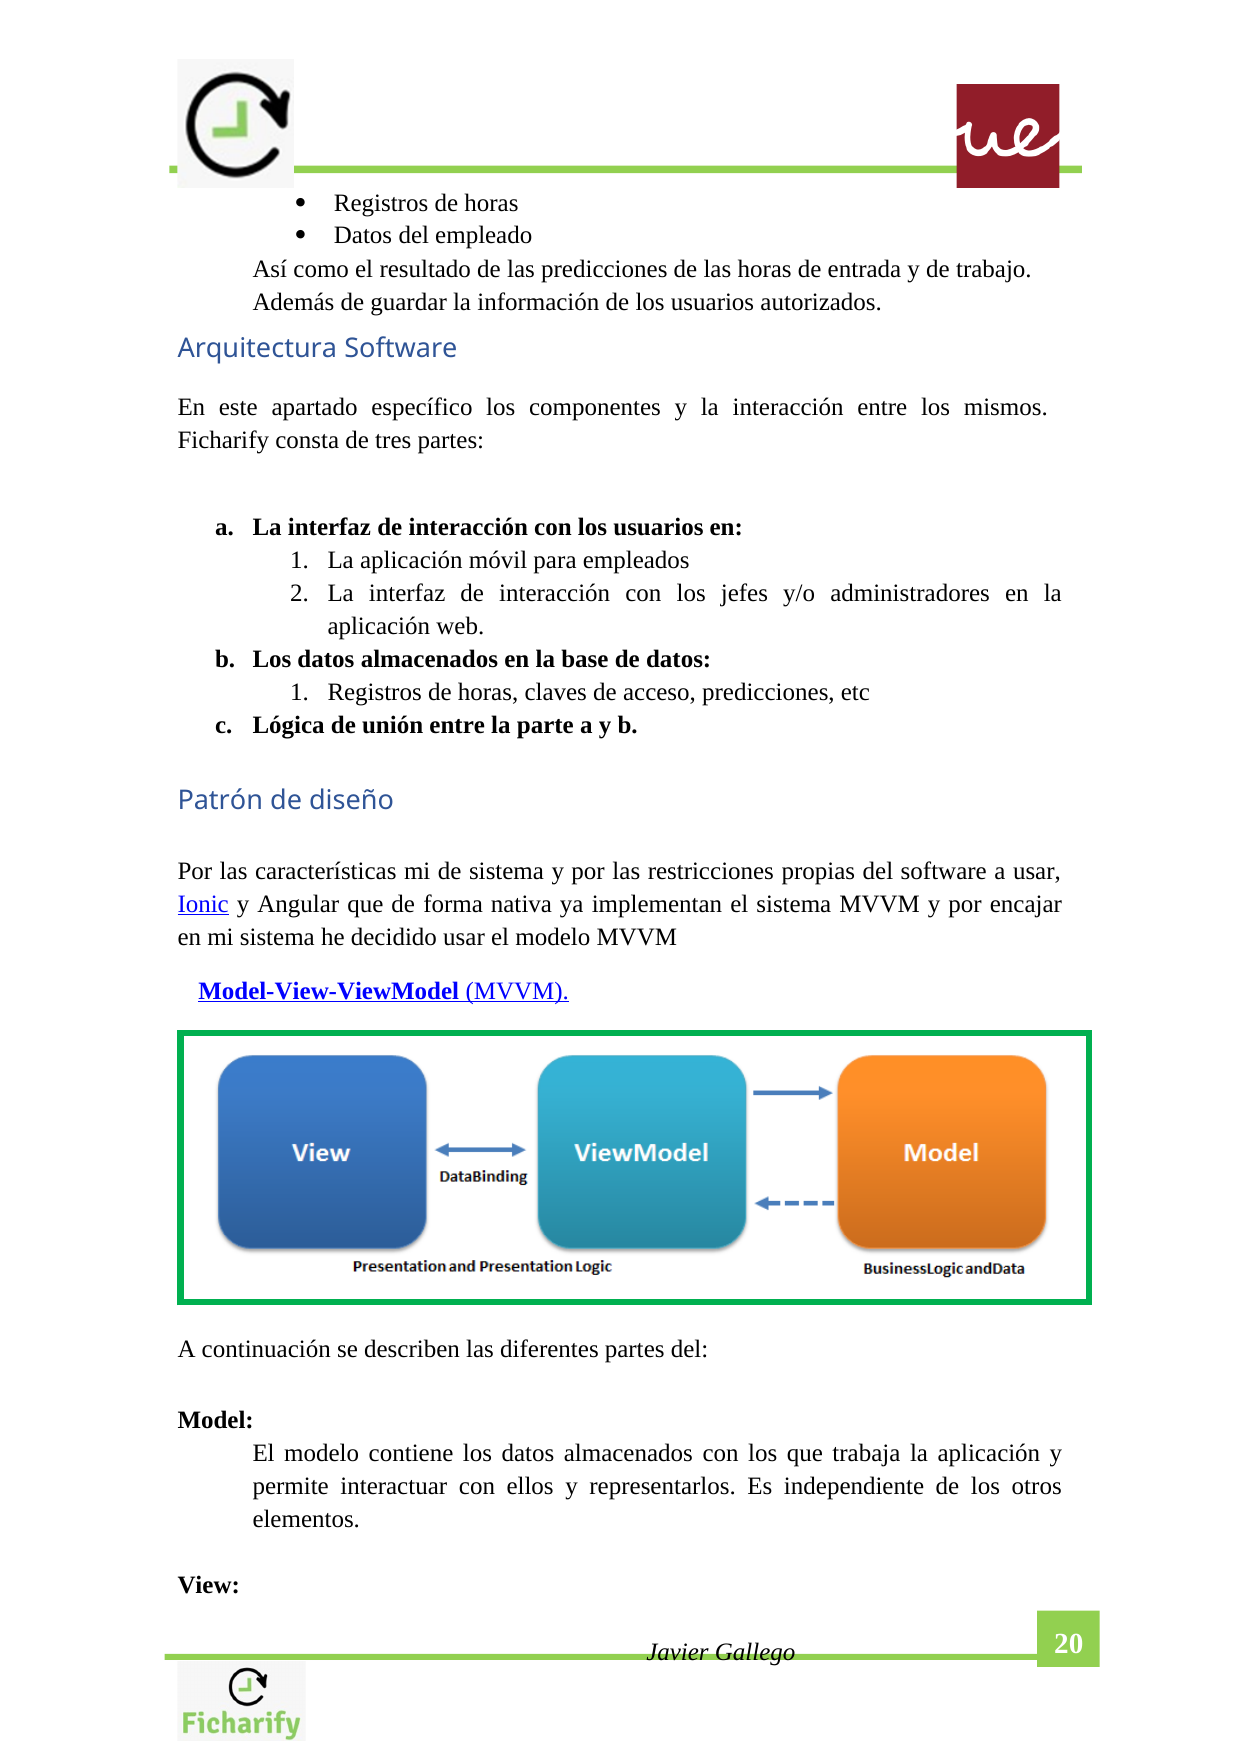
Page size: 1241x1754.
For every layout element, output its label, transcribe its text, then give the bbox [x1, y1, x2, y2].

text El modelo contiene los datos almacenados con los que trabaja la aplicación y permite interactuar con ellos y representarlos. Es independiente de los otros elementos. [252, 1438, 1063, 1533]
text Model-View-ViewModel (MVVM). [192, 976, 1049, 1004]
list Registros de horas [296, 188, 1063, 216]
list La aplicación móvil para empleados [290, 545, 1063, 574]
list Lógica de unión entre la parte a y b. [215, 710, 1063, 739]
text Así como el resultado de las predicciones de las horas de entrada y de trabajo. Además de guardar la información de los usuarios autorizados. [252, 254, 1063, 315]
list Registros de horas, claves de acceso, predicciones, etc [290, 677, 1063, 706]
picture [177, 59, 294, 188]
text A continuación se describen las diferentes partes del: [177, 1334, 1049, 1363]
list La interfaz de interacción con los usuarios en: [215, 512, 1063, 541]
list Datos del empleado [296, 221, 1063, 249]
list Los datos almacenados en la base de datos: [215, 644, 1063, 673]
text En este apartado específico los componentes y la interacción entre los mismos. Ficharify consta de tres partes: [177, 392, 1049, 454]
picture [177, 1661, 306, 1741]
list La interfaz de interacción con los jefes y/o administradores en la aplicación web. [290, 578, 1063, 640]
text Model: [177, 1405, 1063, 1434]
picture [184, 1036, 1086, 1299]
picture [956, 84, 1060, 188]
text View: [177, 1570, 1063, 1599]
subtitle Arquitectura Software [177, 329, 1063, 366]
text Por las características mi de sistema y por las restricciones propias del software a usar, Ionic y Angular que de forma nativa ya implementan el sistema MVVM y por encajar en mi sistema he decidido usar el modelo MVVM [177, 856, 1063, 951]
subtitle Patrón de diseño [177, 781, 1063, 817]
